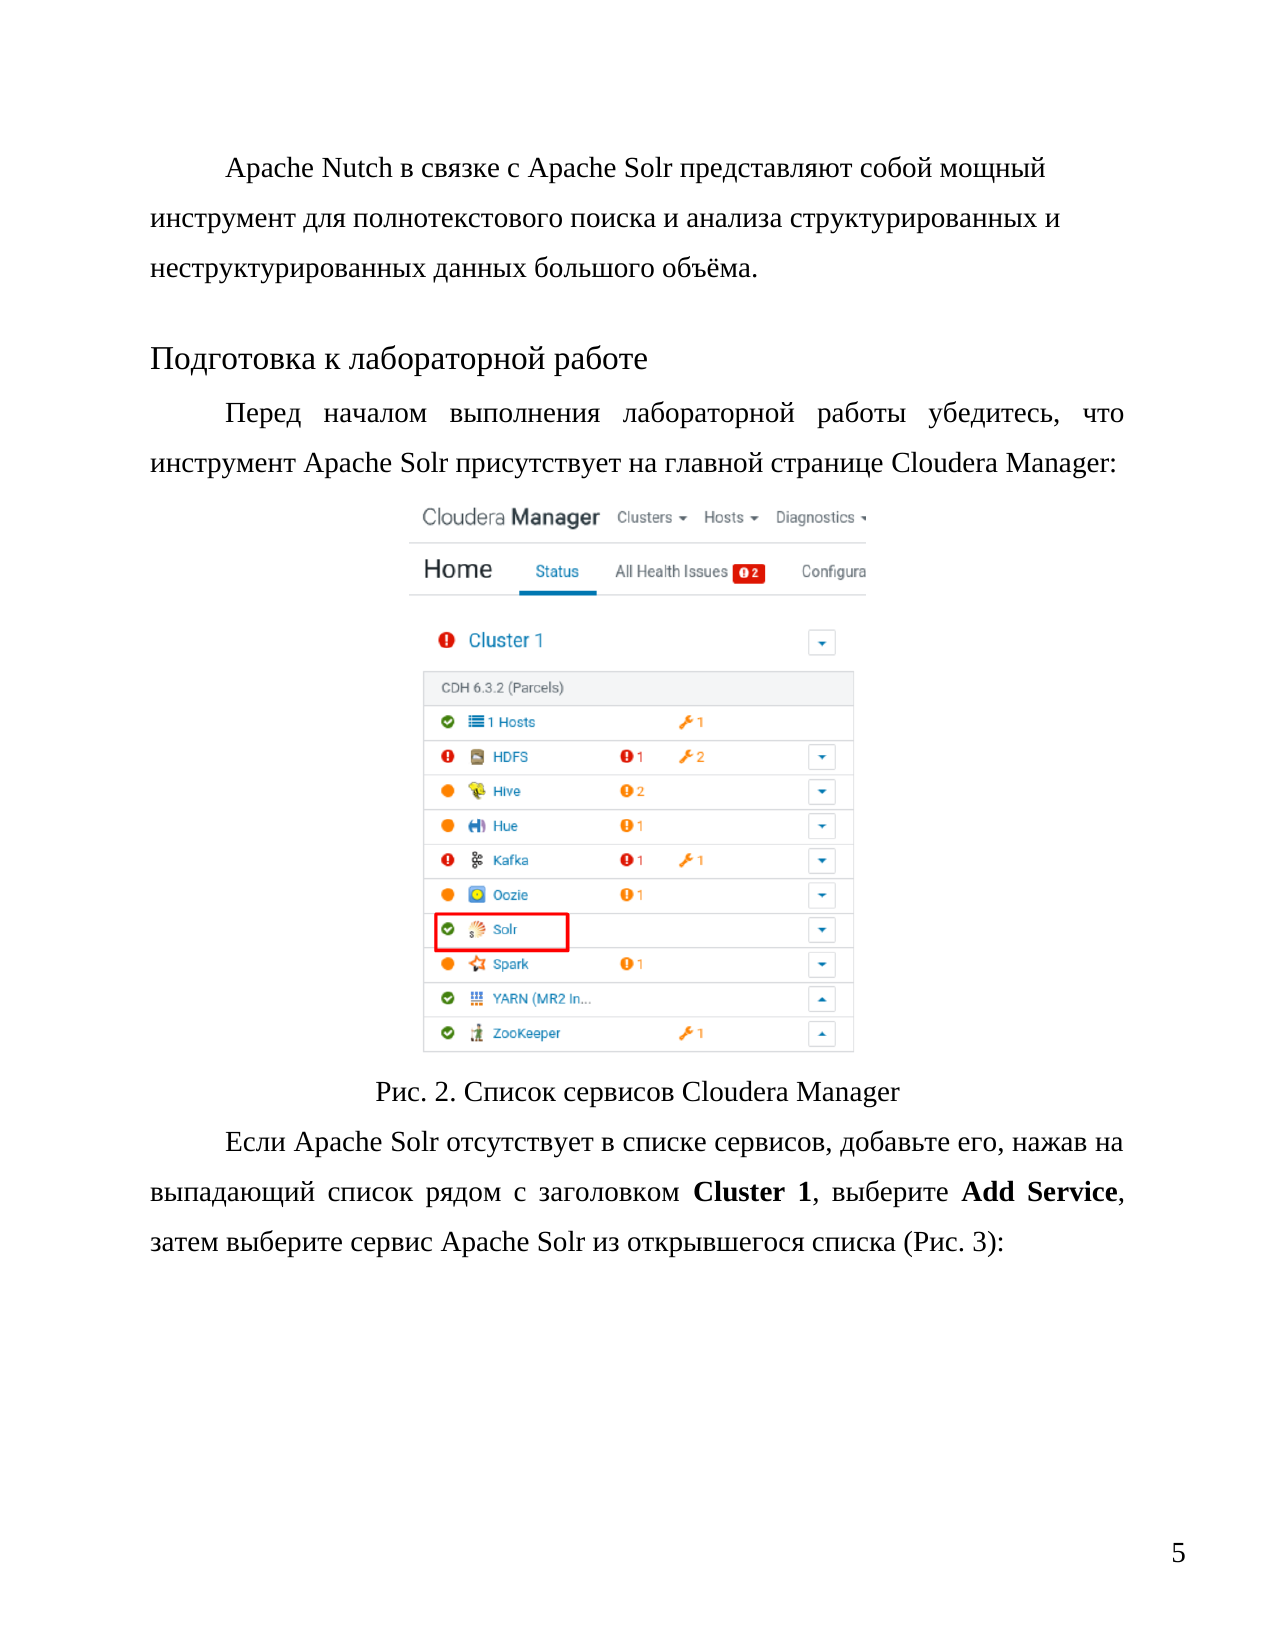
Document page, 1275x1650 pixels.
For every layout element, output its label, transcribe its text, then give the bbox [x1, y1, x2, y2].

subtitle Подготовка к лабораторной работе [150, 338, 1125, 377]
picture [409, 495, 866, 1061]
text Если Apache Solr отсутствует в списке сервисов, добавьте его, нажав на выпадающий список рядом с заголовком Cluster 1, выберите Add Service, затем выберите сервис Apache Solr из открывшегося списка (Рис. 3): [150, 1124, 1125, 1258]
text Apache Nutch в связке с Apache Solr представляют собой мощный инструмент для полнотекстового поиска и анализа структурированных и неструктурированных данных большого объёма. [150, 150, 1125, 284]
text Перед началом выполнения лабораторной работы убедитесь, что инструмент Apache Solr присутствует на главной странице Cloudera Manager: [150, 395, 1125, 479]
text Рис. 2. Список сервисов Cloudera Manager [150, 1074, 1125, 1107]
